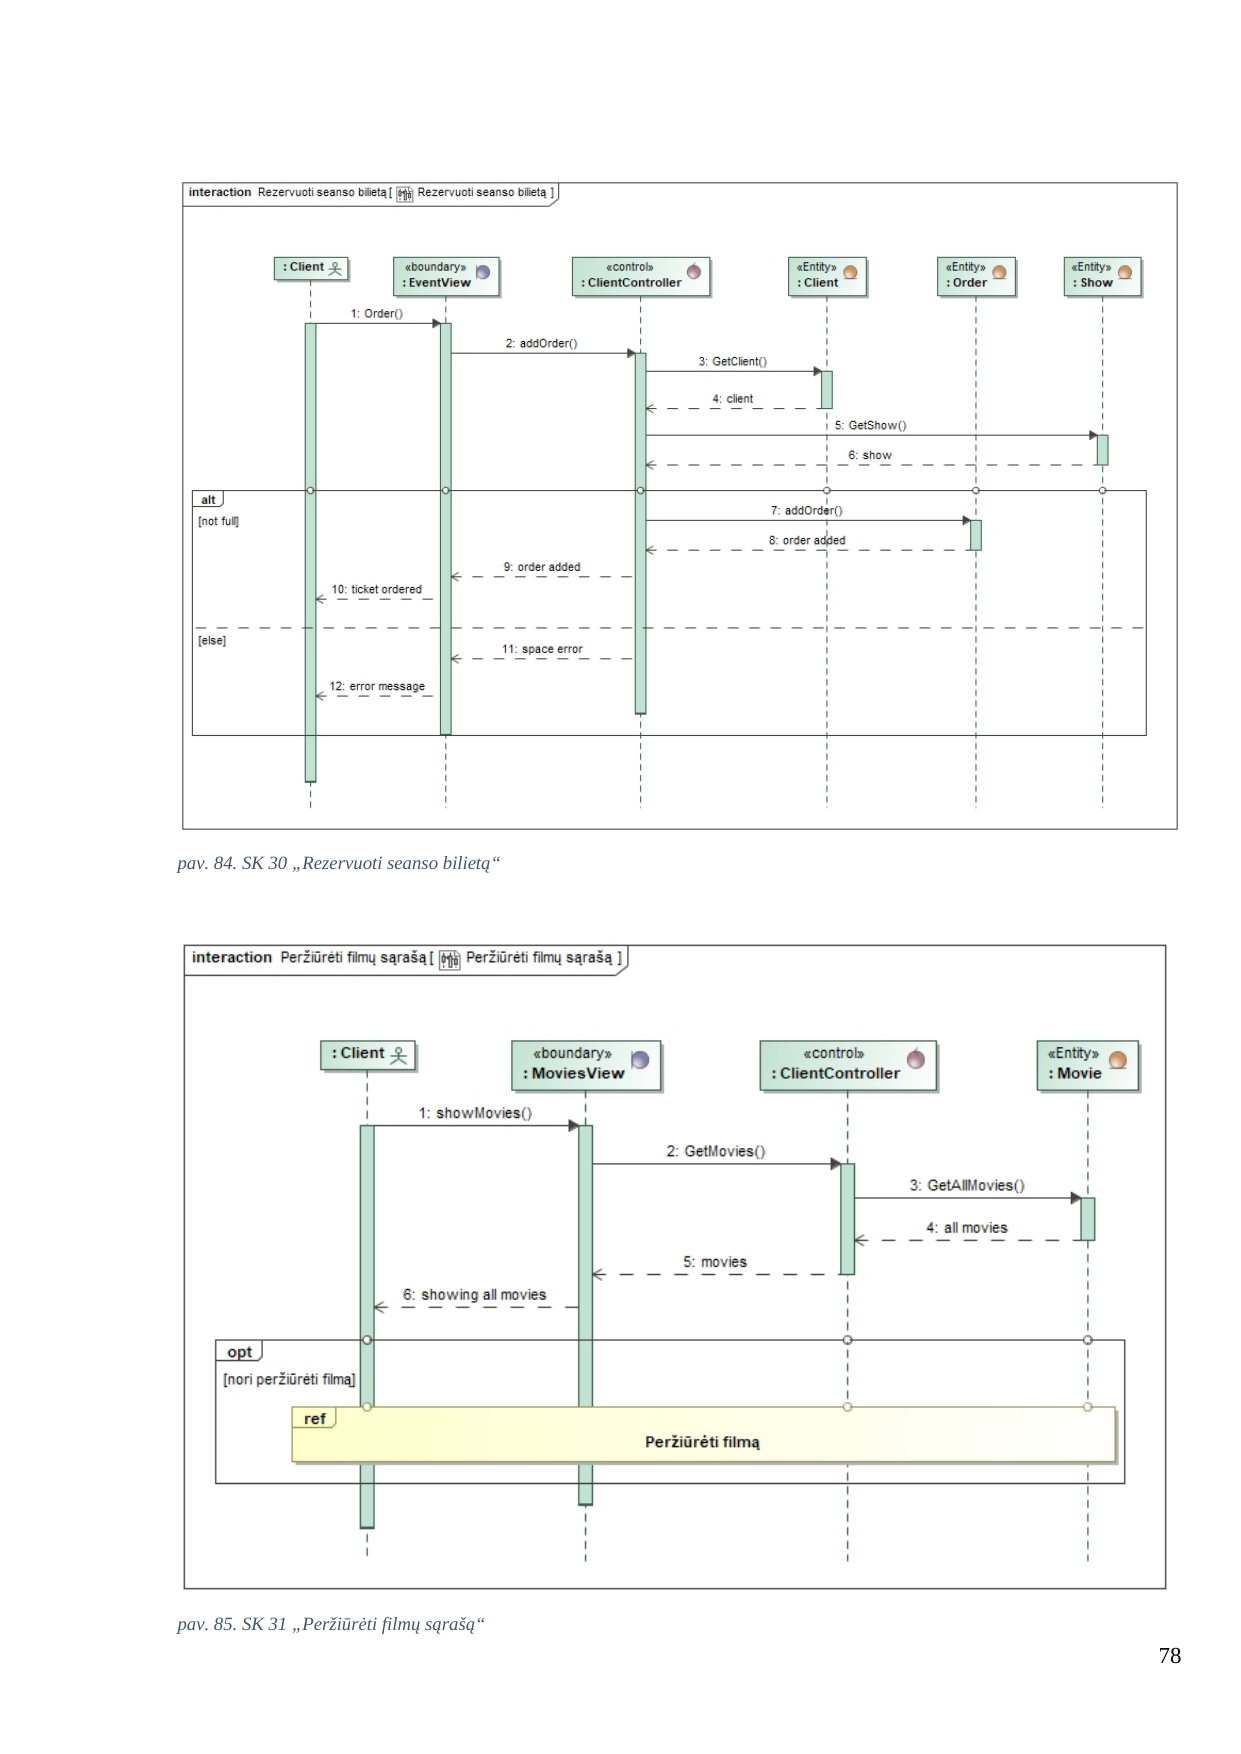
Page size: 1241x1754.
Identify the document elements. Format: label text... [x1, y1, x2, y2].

text pav. 85. SK 31 „Peržiūrėti filmų sąrašą“ [177, 1613, 1181, 1634]
picture [177, 177, 1182, 834]
text pav. 84. SK 30 „Rezervuoti seanso bilietą“ [177, 852, 1181, 873]
picture [177, 938, 1172, 1595]
